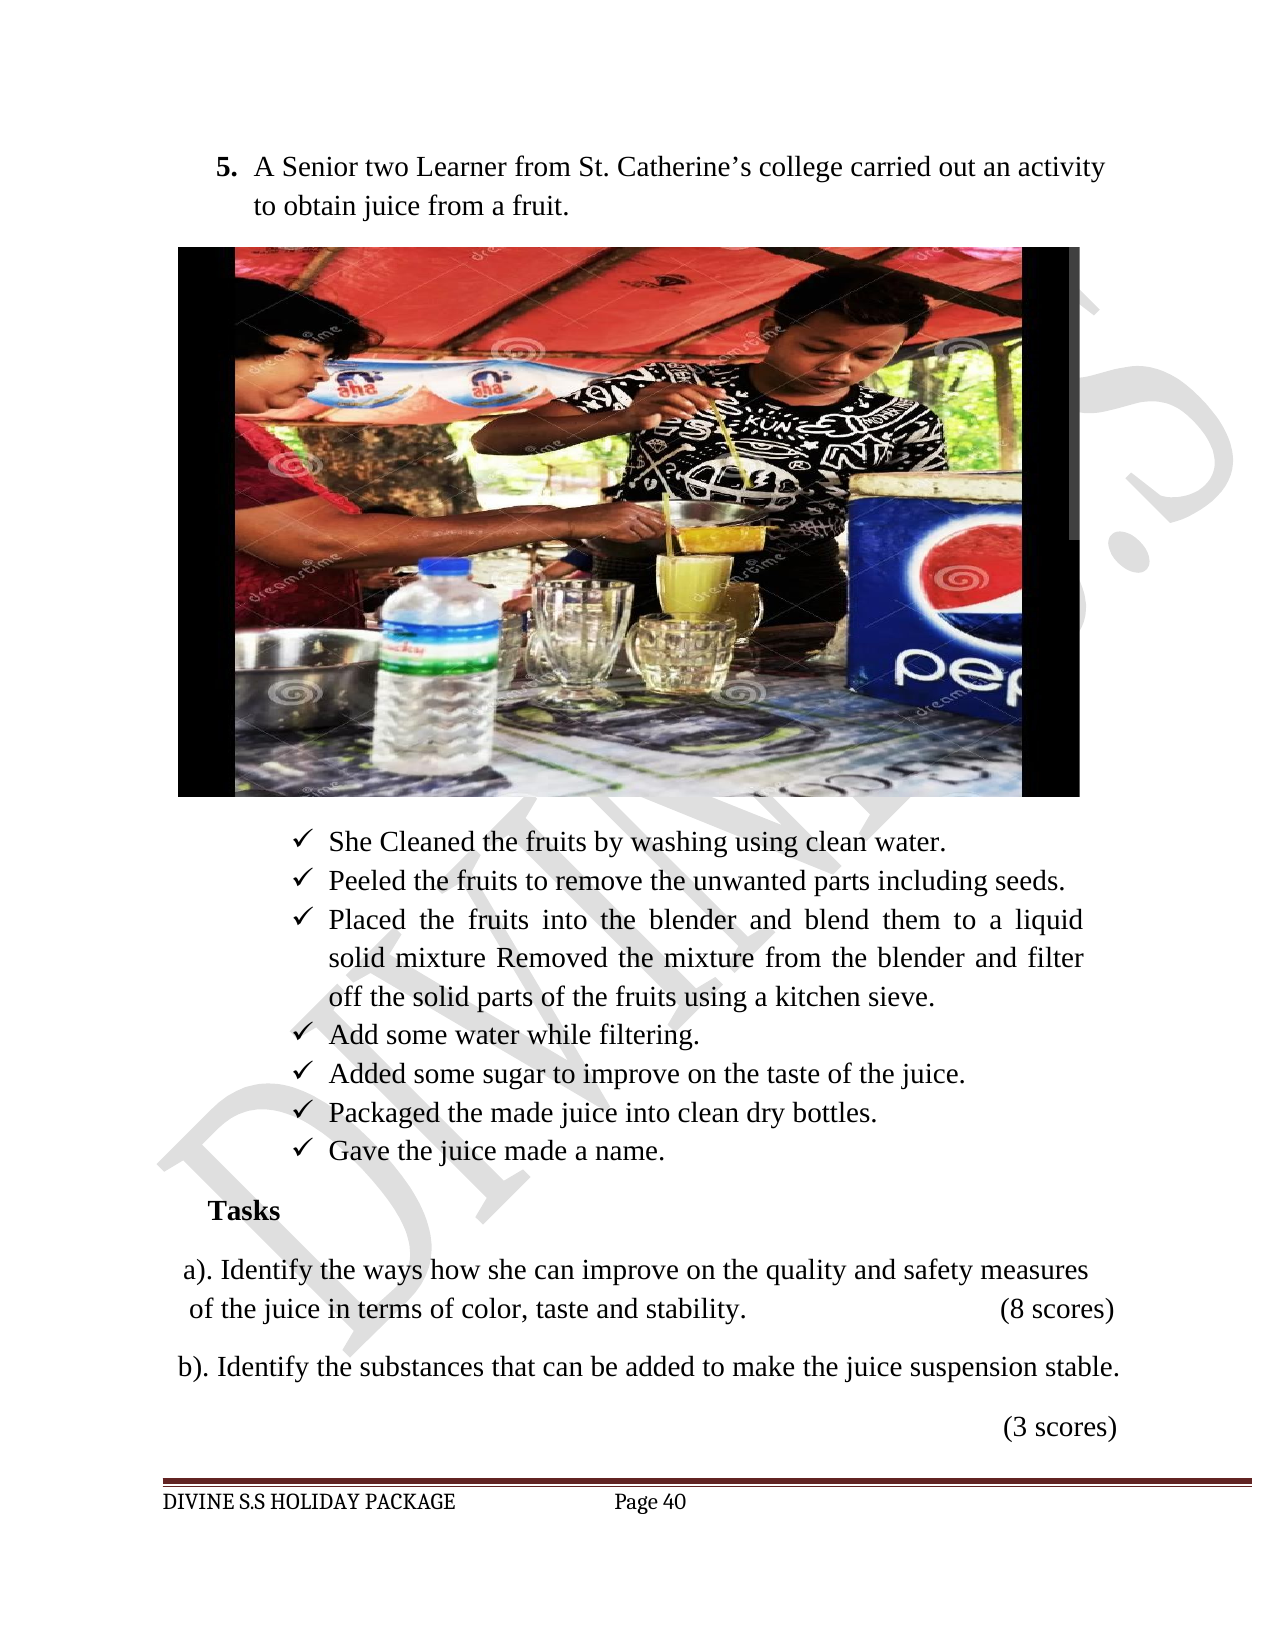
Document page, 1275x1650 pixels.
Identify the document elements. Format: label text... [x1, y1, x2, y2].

list Add some water while filtering. [291, 1017, 1252, 1051]
list Gave the juice made a name. [291, 1133, 1252, 1167]
list Placed the fruits into the blender and blend them to a liquid solid mixture Removed the mixture from the blender and filter off the solid parts of the fruits using a kitchen sieve. [291, 902, 1085, 1012]
subtitle Tasks [207, 1193, 1252, 1227]
picture [178, 247, 1080, 797]
text (3 scores) [162, 1409, 1117, 1442]
list Peeled the fruits to remove the unwanted parts including seeds. [291, 863, 1252, 897]
list Added some sugar to improve on the taste of the juice. [291, 1056, 1252, 1090]
list A Senior two Learner from St. Catherine’s college carried out an activity to obtain juice from a fruit. [216, 149, 1113, 221]
list Identify the ways how she can improve on the quality and safety measures of the juice in terms of color, taste and stability. (8 scores) [183, 1252, 1120, 1324]
list She Cleaned the fruits by washing using clean water. [291, 824, 1252, 858]
list Packaged the made juice into clean dry bottles. [291, 1095, 1252, 1128]
list Identify the substances that can be added to make the juice suspension stable. [162, 1349, 1120, 1383]
